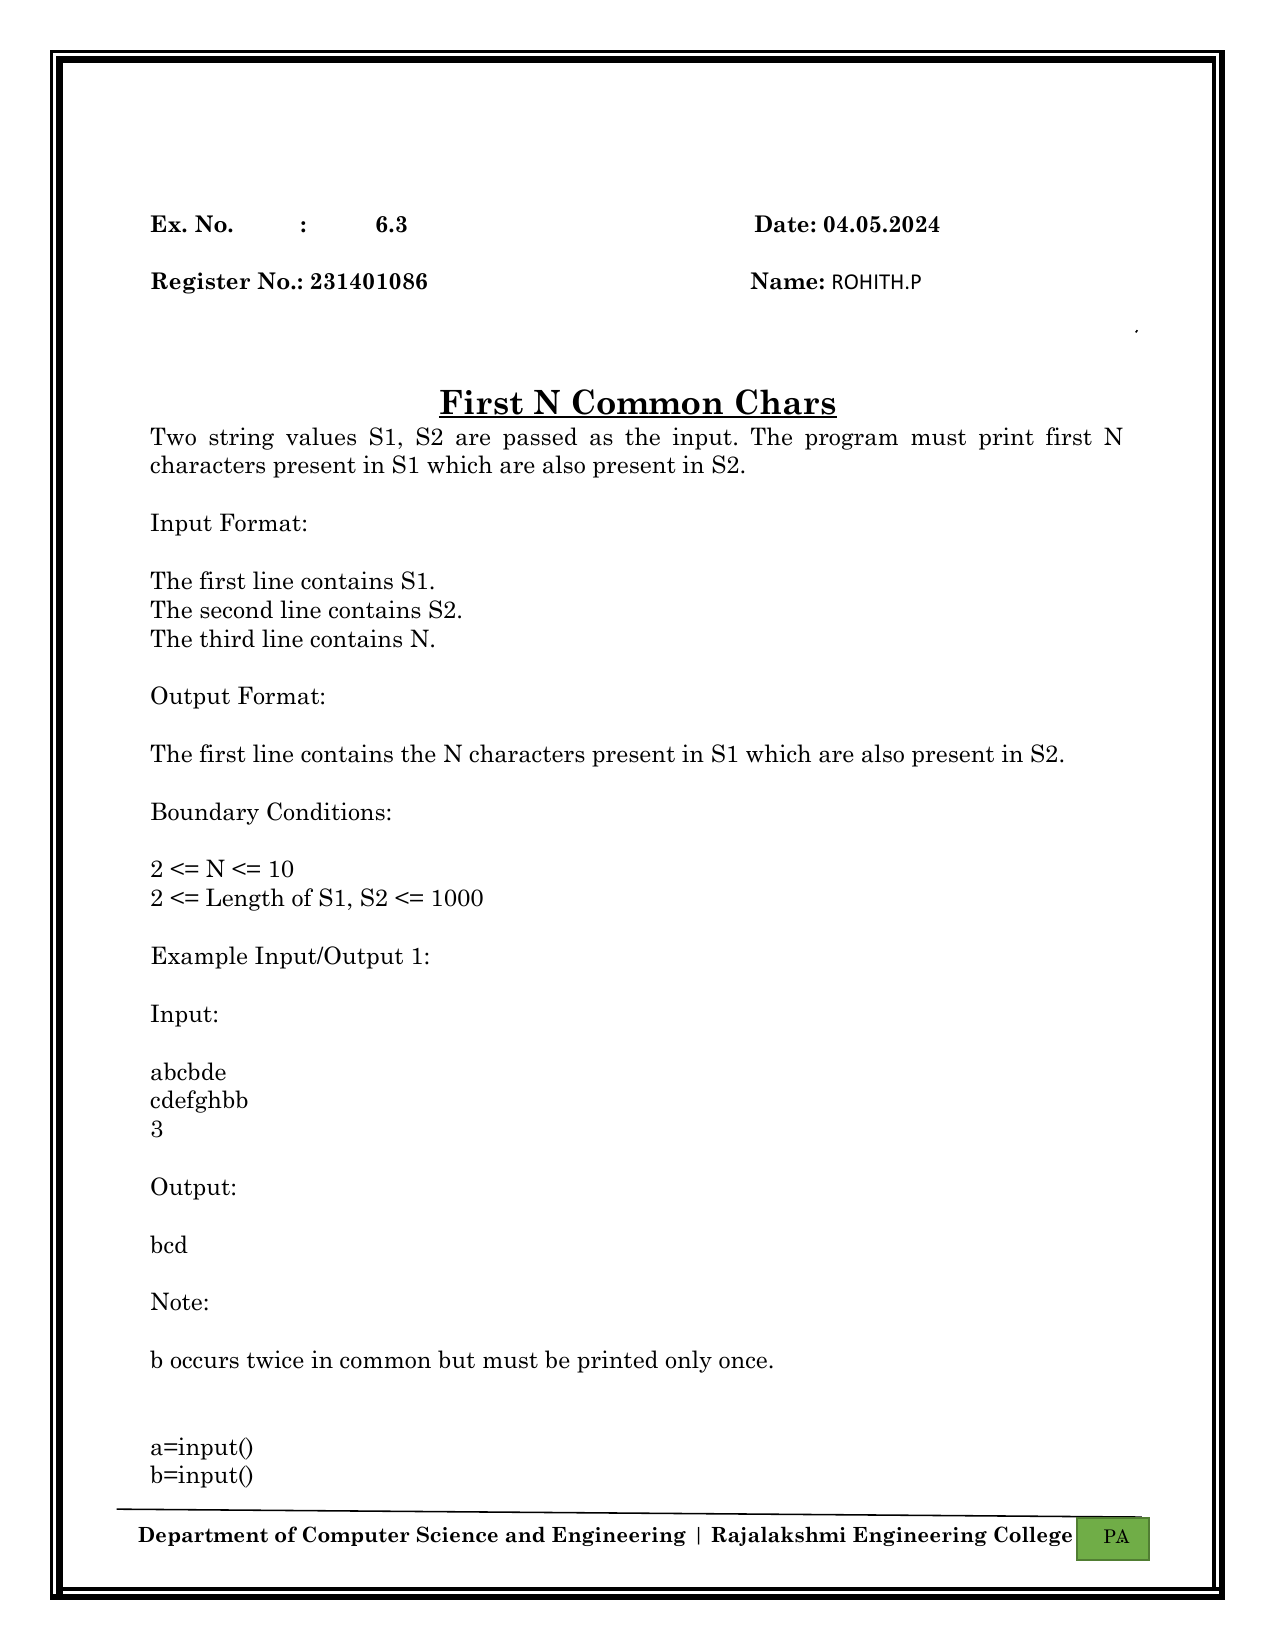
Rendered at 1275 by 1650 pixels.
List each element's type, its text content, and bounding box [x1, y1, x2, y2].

text 2 <= N <= 10 [150, 854, 1125, 883]
text Boundary Conditions: [150, 797, 1125, 825]
text abcbde [150, 1056, 1125, 1085]
text bcd [150, 1229, 1125, 1258]
text b=input() [150, 1460, 1125, 1489]
text The first line contains S1. [150, 566, 1125, 594]
text The third line contains N. [150, 623, 1125, 652]
text Input Format: [150, 508, 1125, 537]
text 3 [150, 1114, 1125, 1143]
text Register No.: 231401086 Name: ROHITH.P [150, 267, 1125, 295]
text Two string values S1, S2 are passed as the input. The program must print first N characters present in S1 which are also present in S2. [150, 421, 1125, 479]
text The second line contains S2. [150, 594, 1125, 623]
text Ex. No. : 6.3 Date: 04.05.2024 [150, 210, 1125, 238]
text Output: [150, 1172, 1125, 1201]
text Output Format: [150, 681, 1125, 710]
text b occurs twice in common but must be printed only once. [150, 1345, 1125, 1374]
text a=input() [150, 1431, 1125, 1460]
text Input: [150, 998, 1125, 1027]
text 2 <= Length of S1, S2 <= 1000 [150, 883, 1125, 912]
text cdefghbb [150, 1085, 1125, 1114]
text Example Input/Output 1: [150, 941, 1125, 970]
text First N Common Chars [150, 381, 1125, 421]
text The first line contains the N characters present in S1 which are also present in S2. [150, 739, 1125, 768]
text Note: [150, 1287, 1125, 1316]
